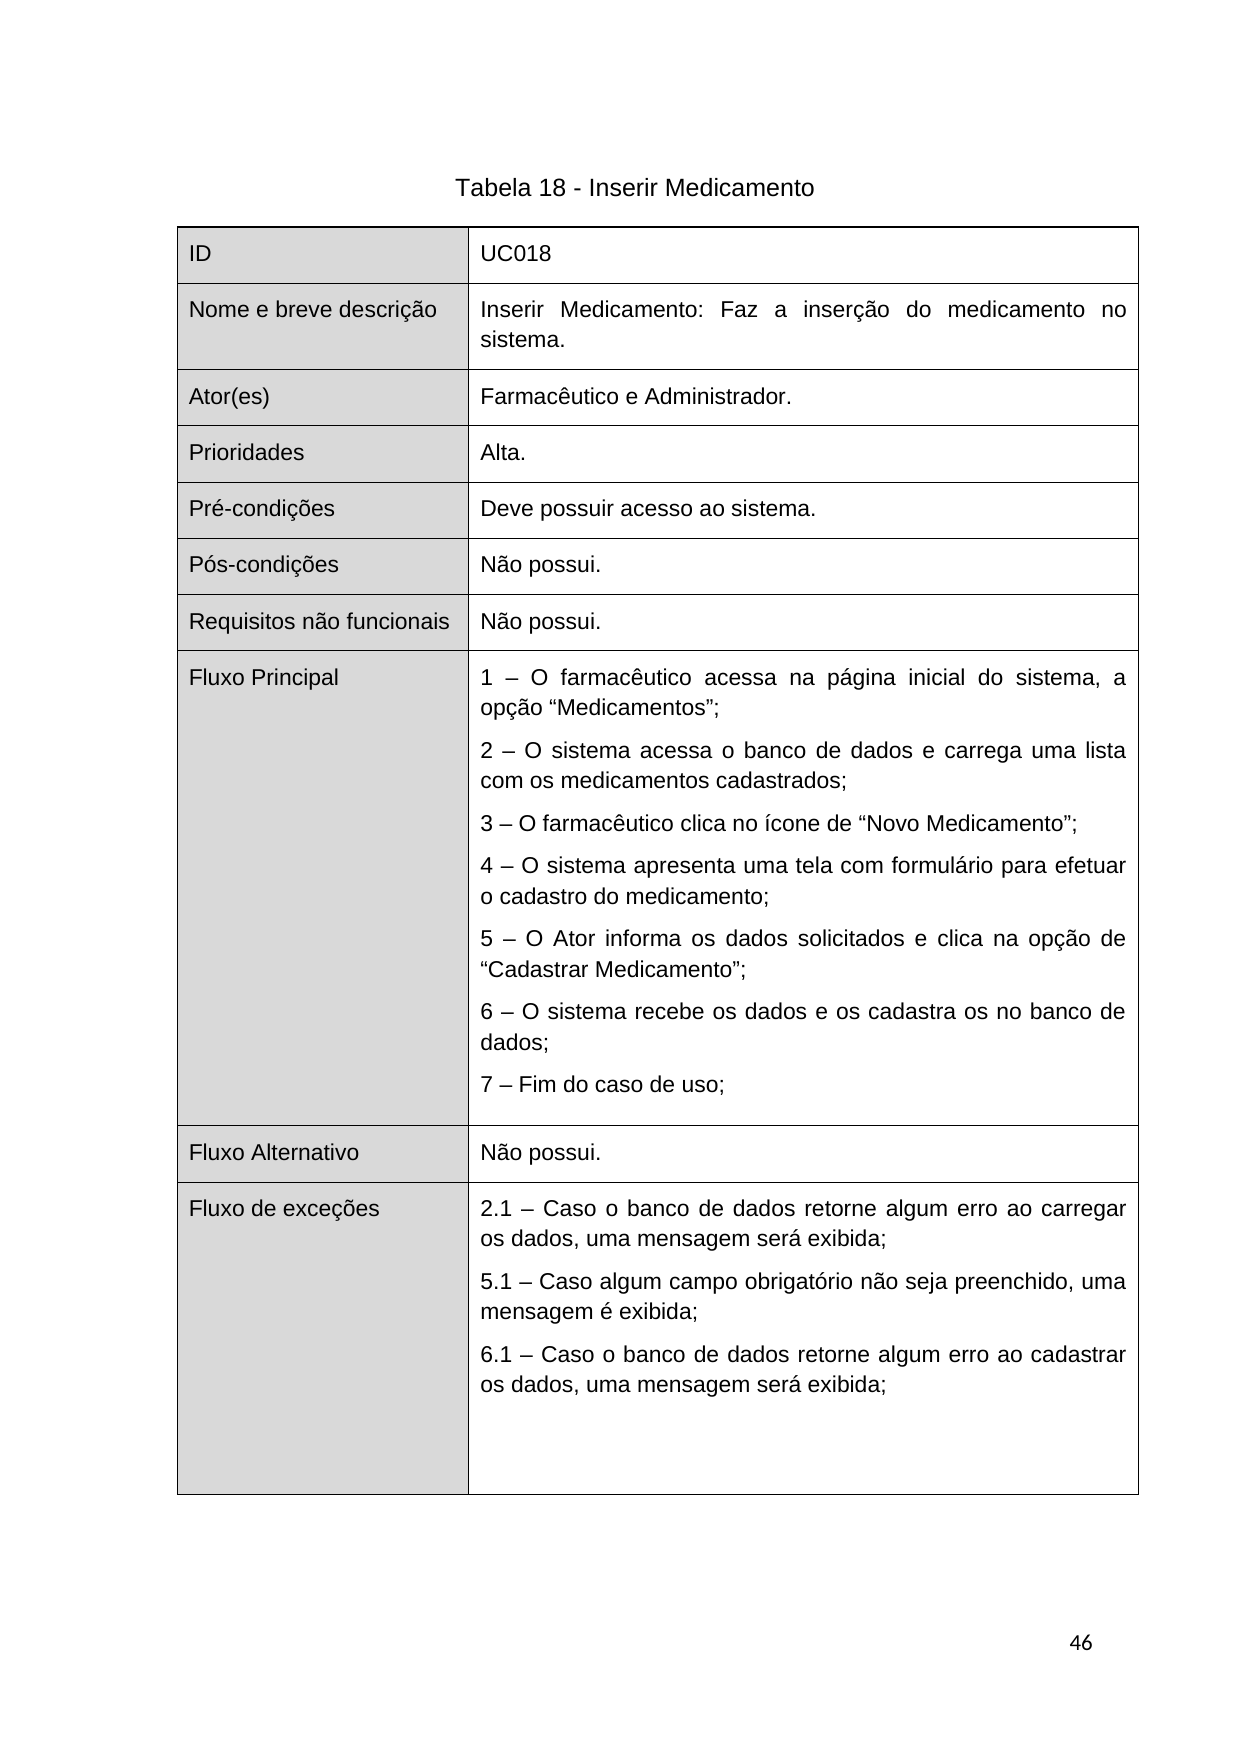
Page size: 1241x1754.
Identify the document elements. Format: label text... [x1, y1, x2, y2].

table_cell Fluxo Principal [178, 651, 468, 1125]
table_cell Alta. [469, 426, 1138, 482]
table_header ID [178, 228, 468, 283]
table_cell Não possui. [469, 1126, 1138, 1182]
table_cell Fluxo Alternativo [178, 1126, 468, 1182]
table_cell Pré-condições [178, 483, 468, 538]
table_cell Não possui. [469, 539, 1138, 594]
table_cell 2.1 – Caso o banco de dados retorne algum erro ao carregar os dados, uma mensagem será exibida; 5.1 – Caso algum campo obrigatório não seja preenchido, uma mensagem é exibida; 6.1 – Caso o banco de dados retorne algum erro ao cadastrar os dados, uma mensagem será exibida; [469, 1183, 1138, 1494]
table_cell Fluxo de exceções [178, 1183, 468, 1494]
table_cell Nome e breve descrição [178, 284, 468, 369]
table_cell 1 – O farmacêutico acessa na página inicial do sistema, a opção “Medicamentos”; 2 – O sistema acessa o banco de dados e carrega uma lista com os medicamentos cadastrados; 3 – O farmacêutico clica no ícone de “Novo Medicamento”; 4 – O sistema apresenta uma tela com formulário para efetuar o cadastro do medicamento; 5 – O Ator informa os dados solicitados e clica na opção de “Cadastrar Medicamento”; 6 – O sistema recebe os dados e os cadastra os no banco de dados; 7 – Fim do caso de uso; [469, 651, 1138, 1125]
table_header UC018 [469, 228, 1138, 283]
table_cell Pós-condições [178, 539, 468, 594]
table_cell Não possui. [469, 595, 1138, 650]
table_cell Farmacêutico e Administrador. [469, 370, 1138, 425]
table_cell Deve possuir acesso ao sistema. [469, 483, 1138, 538]
table_cell Requisitos não funcionais [178, 595, 468, 650]
table_cell Prioridades [178, 426, 468, 482]
table_cell Ator(es) [178, 370, 468, 425]
table_cell Inserir Medicamento: Faz a inserção do medicamento no sistema. [469, 284, 1138, 369]
text Tabela 18 - Inserir Medicamento [177, 173, 1092, 201]
